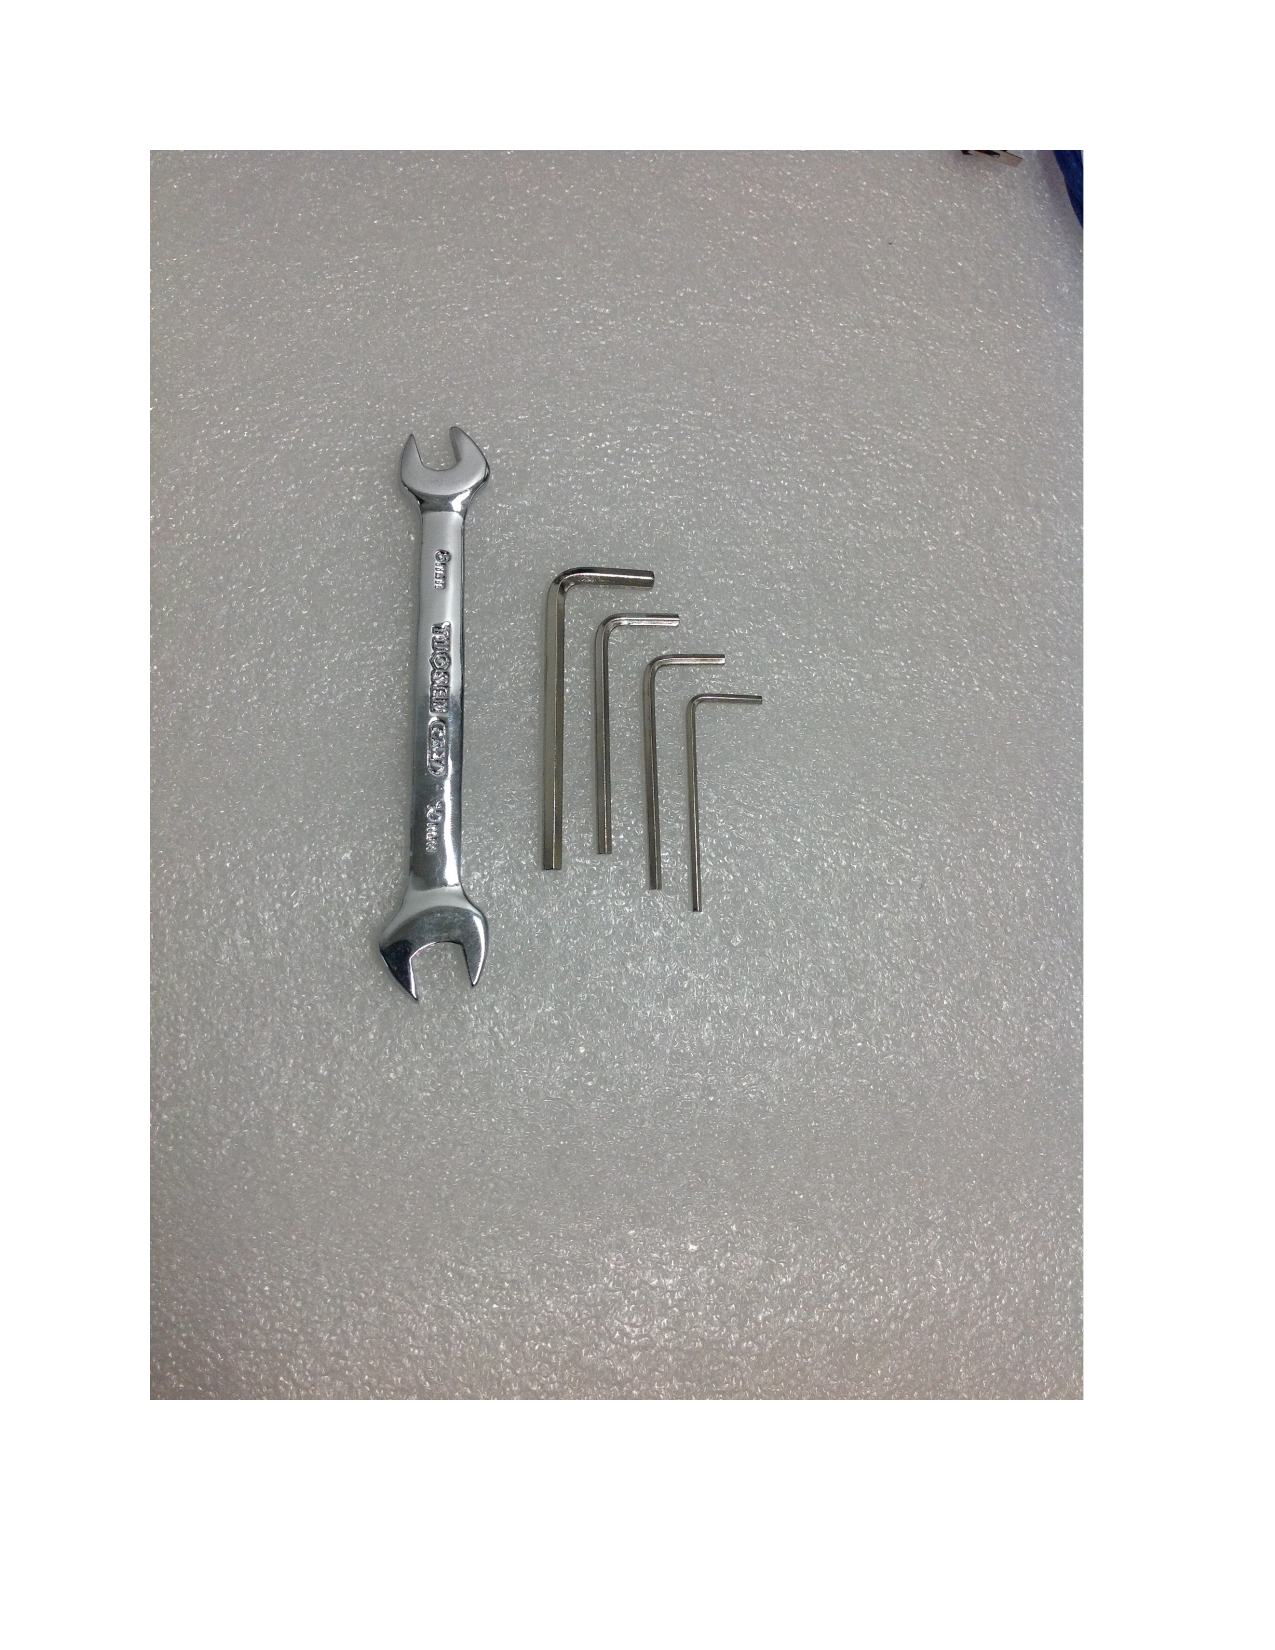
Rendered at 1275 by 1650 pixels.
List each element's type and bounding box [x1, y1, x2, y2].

picture [150, 150, 1084, 1400]
